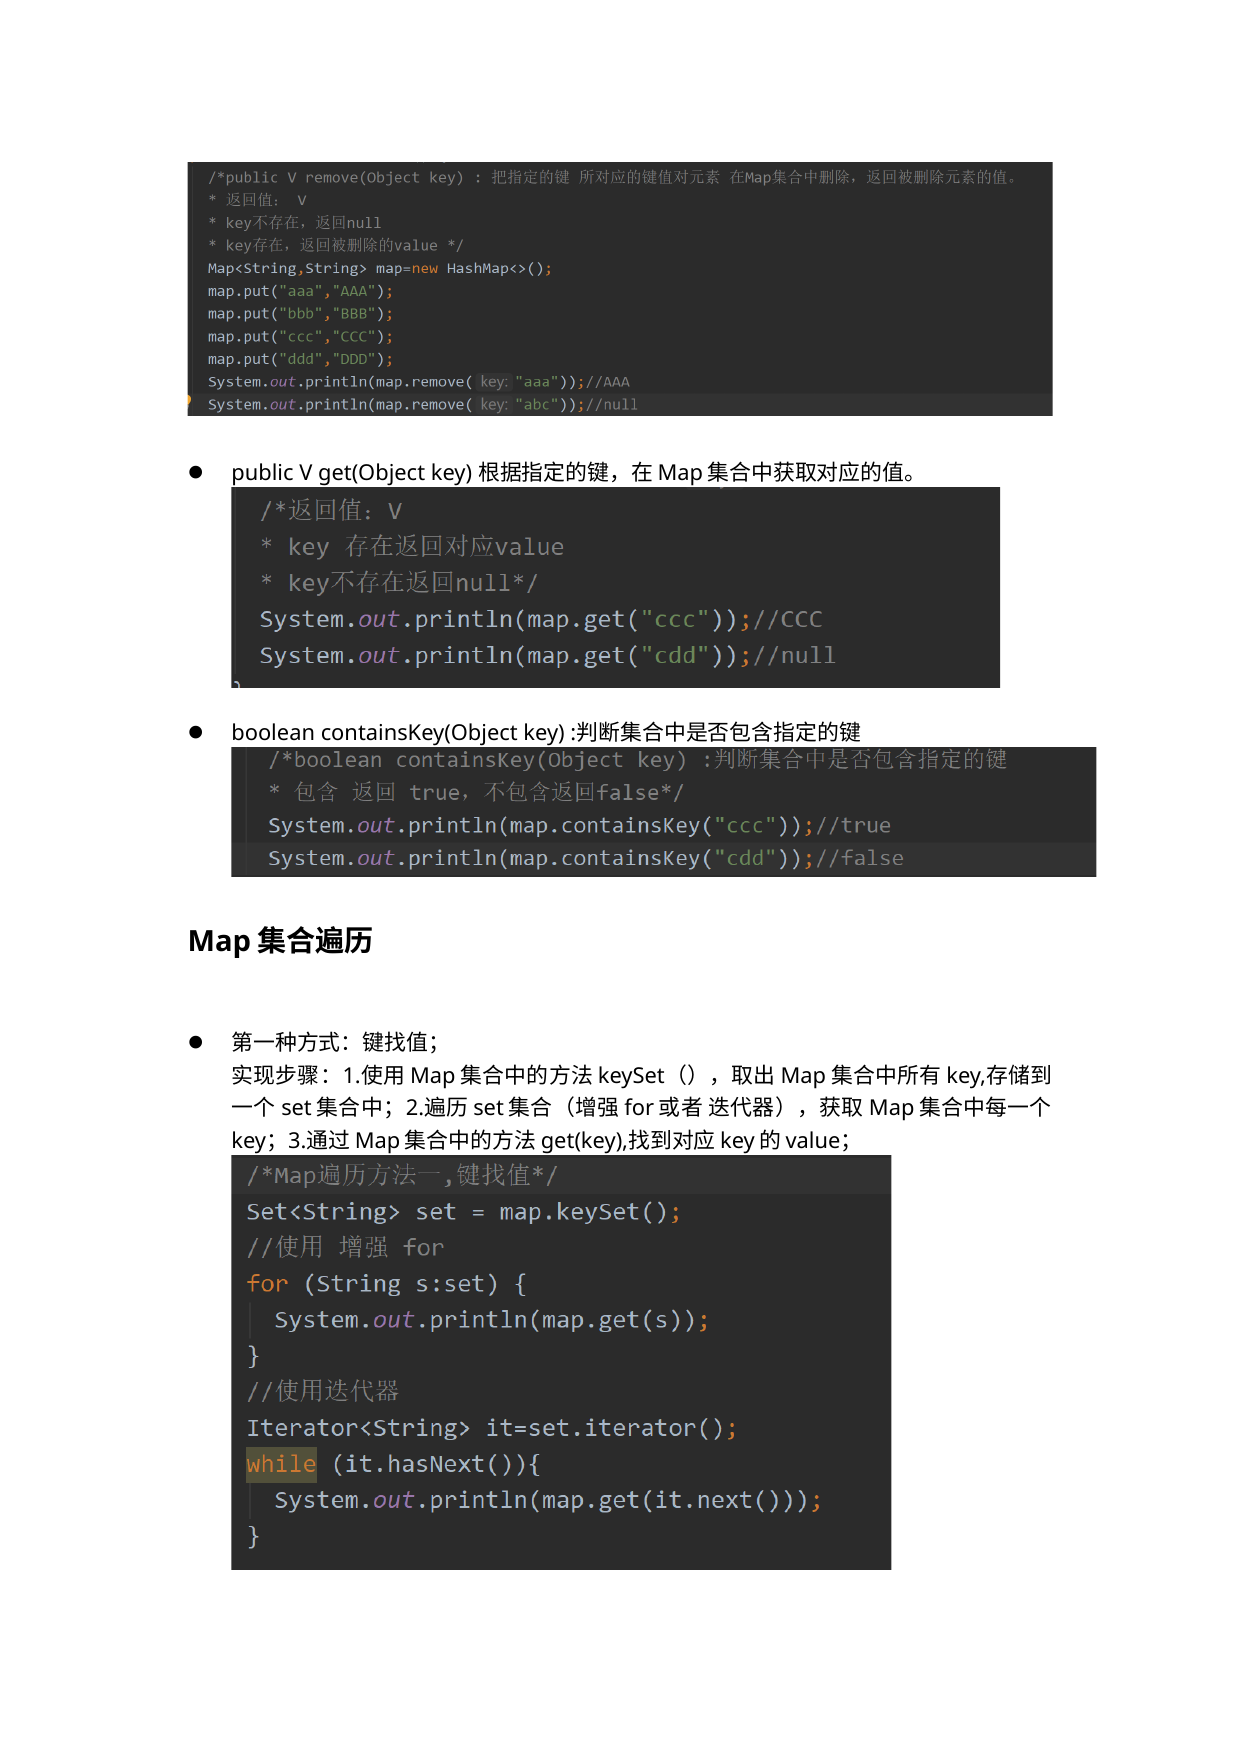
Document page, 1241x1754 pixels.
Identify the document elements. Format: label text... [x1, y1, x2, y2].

list public V get(Object key) 根据指定的键，在Map集合中获取对应的值。 [187, 454, 1053, 487]
picture [231, 487, 1001, 688]
picture [187, 162, 1053, 416]
text 实现步骤：1.使用Map集合中的方法keySet（），取出Map集合中所有key,存储到一个 set集合中；2.遍历set集合（增强for或者 迭代器），获取Map集合中每一个 key；3.通过Map集合中的方法 get(key),找到对应key的value； [231, 1057, 1053, 1155]
picture [231, 747, 1097, 877]
subtitle Map集合遍历 [187, 906, 1053, 971]
list 第一种方式：键找值； [187, 1025, 1053, 1057]
picture [231, 1155, 892, 1570]
list boolean containsKey(Object key) :判断集合中是否包含指定的键 [187, 714, 1053, 747]
